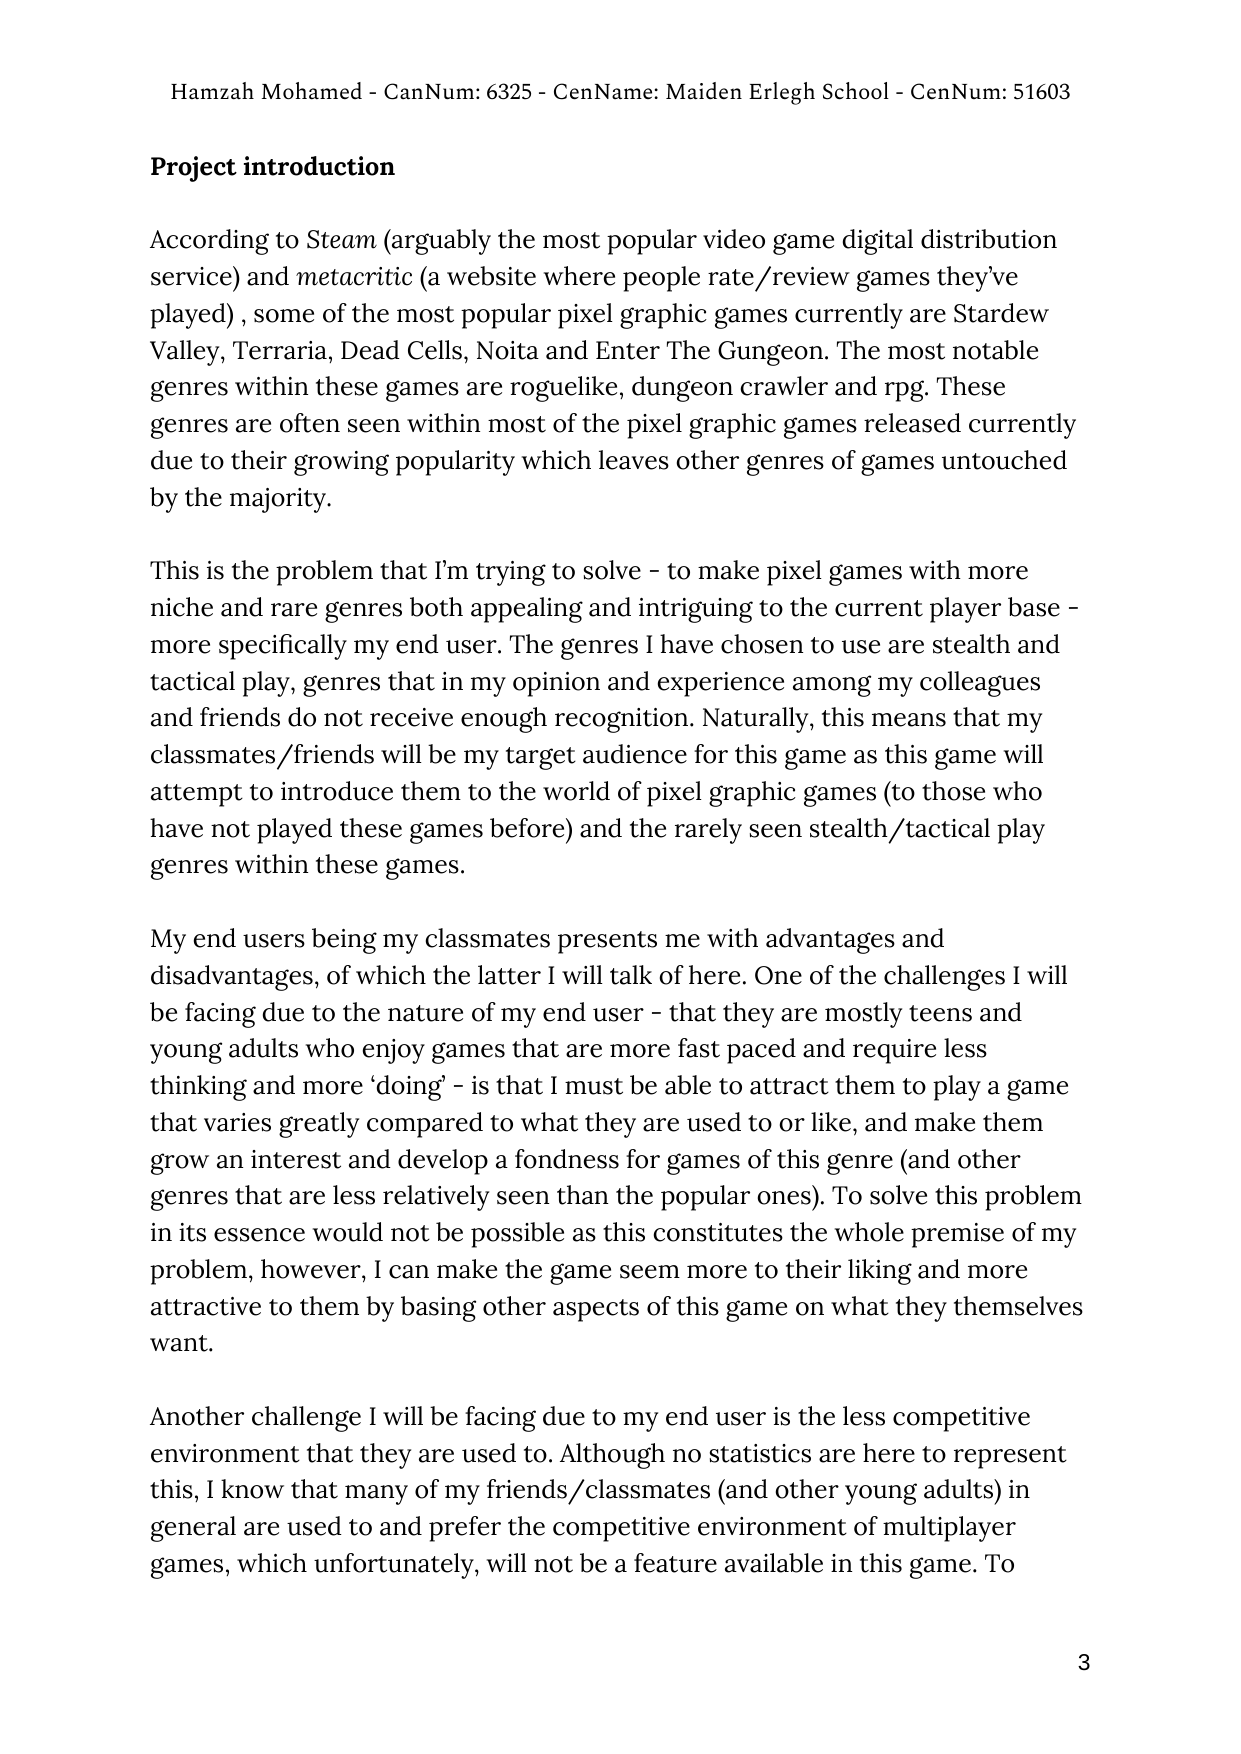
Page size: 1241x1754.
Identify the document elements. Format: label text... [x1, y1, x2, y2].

text This is the problem that I’m trying to solve - to make pixel games with more niche and rare genres both appealing and intriguing to the current player base - more specifically my end user. The genres I have chosen to use are stealth and tactical play, genres that in my opinion and experience among my colleagues and friends do not receive enough recognition. Naturally, this means that my classmates/friends will be my target audience for this game as this game will attempt to introduce them to the world of pixel graphic games (to those who have not played these games before) and the rarely seen stealth/tactical play genres within these games. [150, 554, 1090, 881]
text According to Steam (arguably the most popular video game digital distribution service) and metacritic (a website where people rate/review games they’ve played) , some of the most popular pixel graphic games currently are Stardew Valley, Terraria, Dead Cells, Noita and Enter The Gungeon. The most notable genres within these games are roguelike, dungeon crawler and rpg. These genres are often seen within most of the pixel graphic games released currently due to their growing popularity which leaves other genres of games untouched by the majority. [150, 223, 1090, 513]
subtitle Project introduction [150, 150, 1090, 182]
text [150, 1400, 1090, 1579]
text My end users being my classmates presents me with advantages and disadvantages, of which the latter I will talk of here. One of the challenges I will be facing due to the nature of my end user - that they are mostly teens and young adults who enjoy games that are more fast paced and require less thinking and more ‘doing’ - is that I must be able to attract them to play a game that varies greatly compared to what they are used to or like, and make them grow an interest and develop a fondness for games of this genre (and other genres that are less relatively seen than the popular ones). To solve this problem in its essence would not be possible as this constitutes the whole premise of my problem, however, I can make the game seem more to their liking and more attractive to them by basing other aspects of this game on what they themselves want. [150, 922, 1090, 1359]
